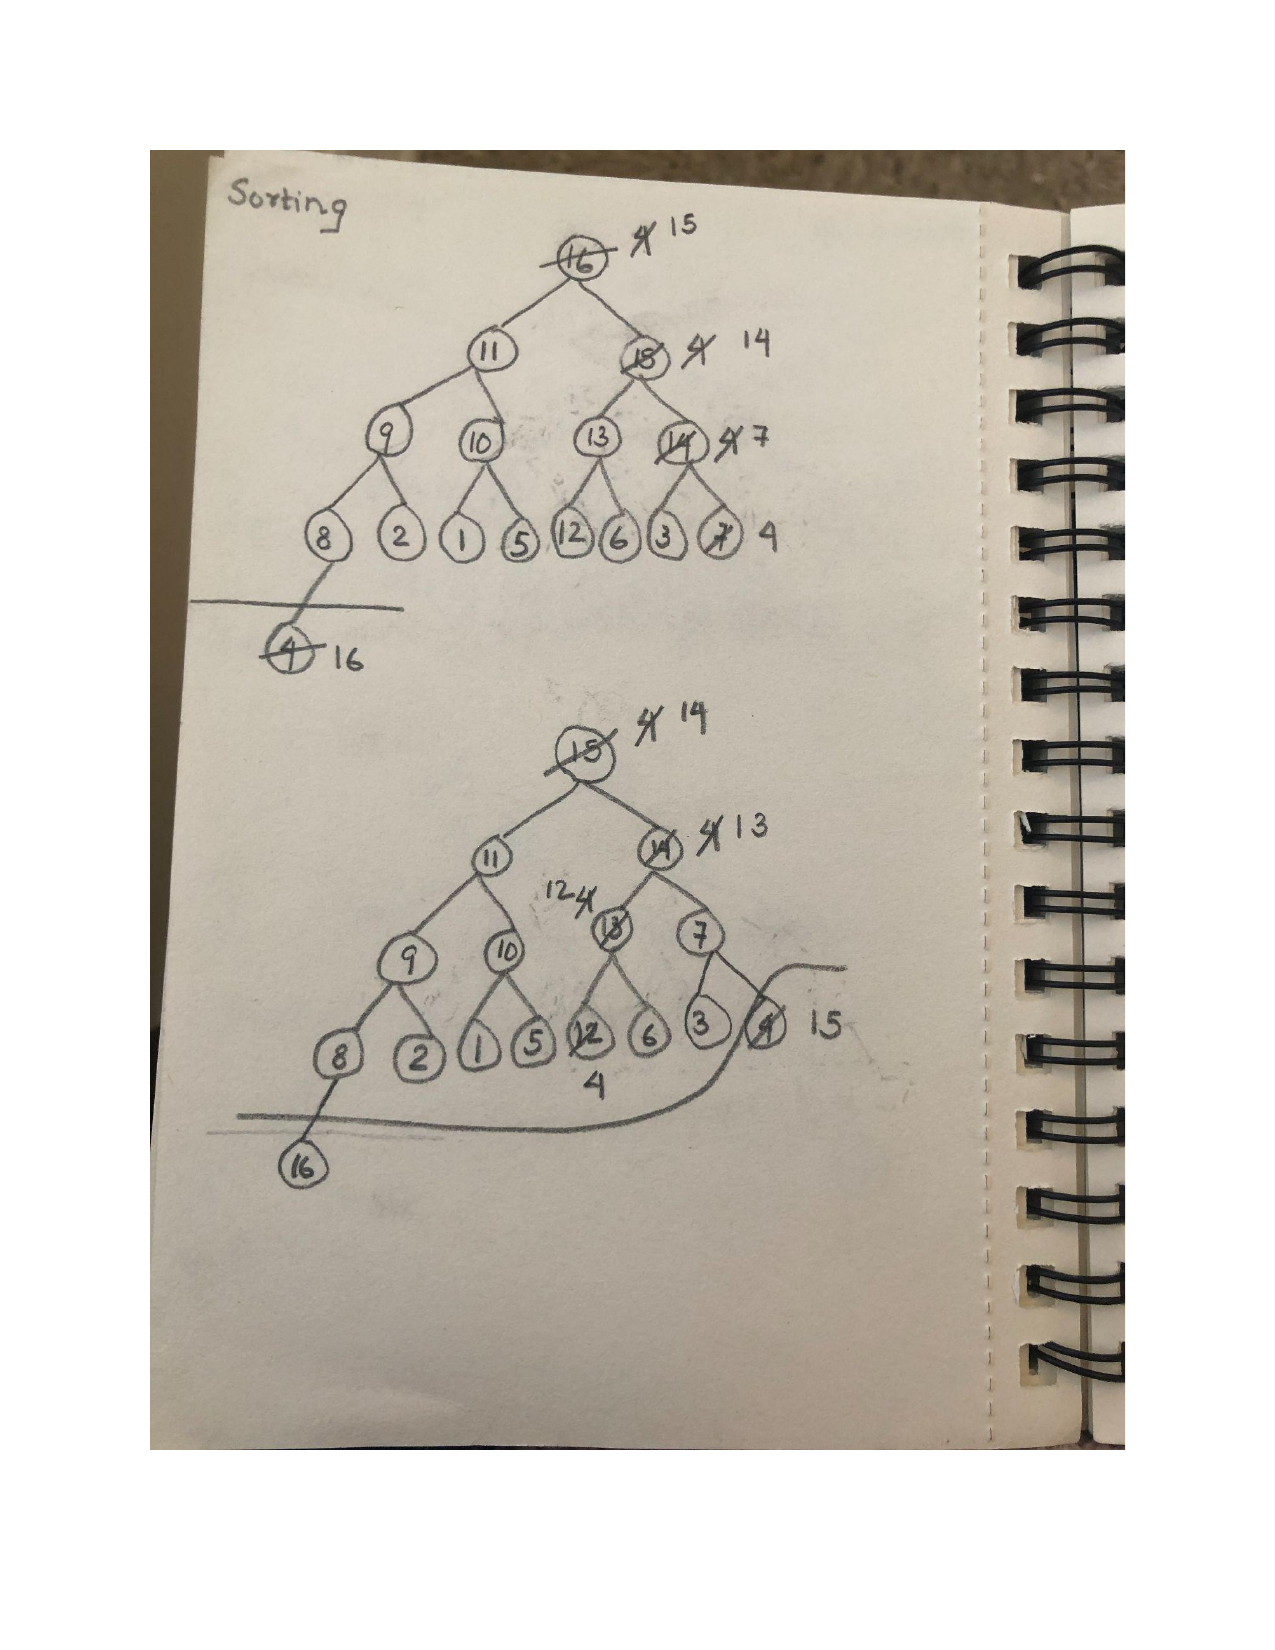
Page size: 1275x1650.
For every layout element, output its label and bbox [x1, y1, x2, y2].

picture [150, 150, 1125, 1450]
